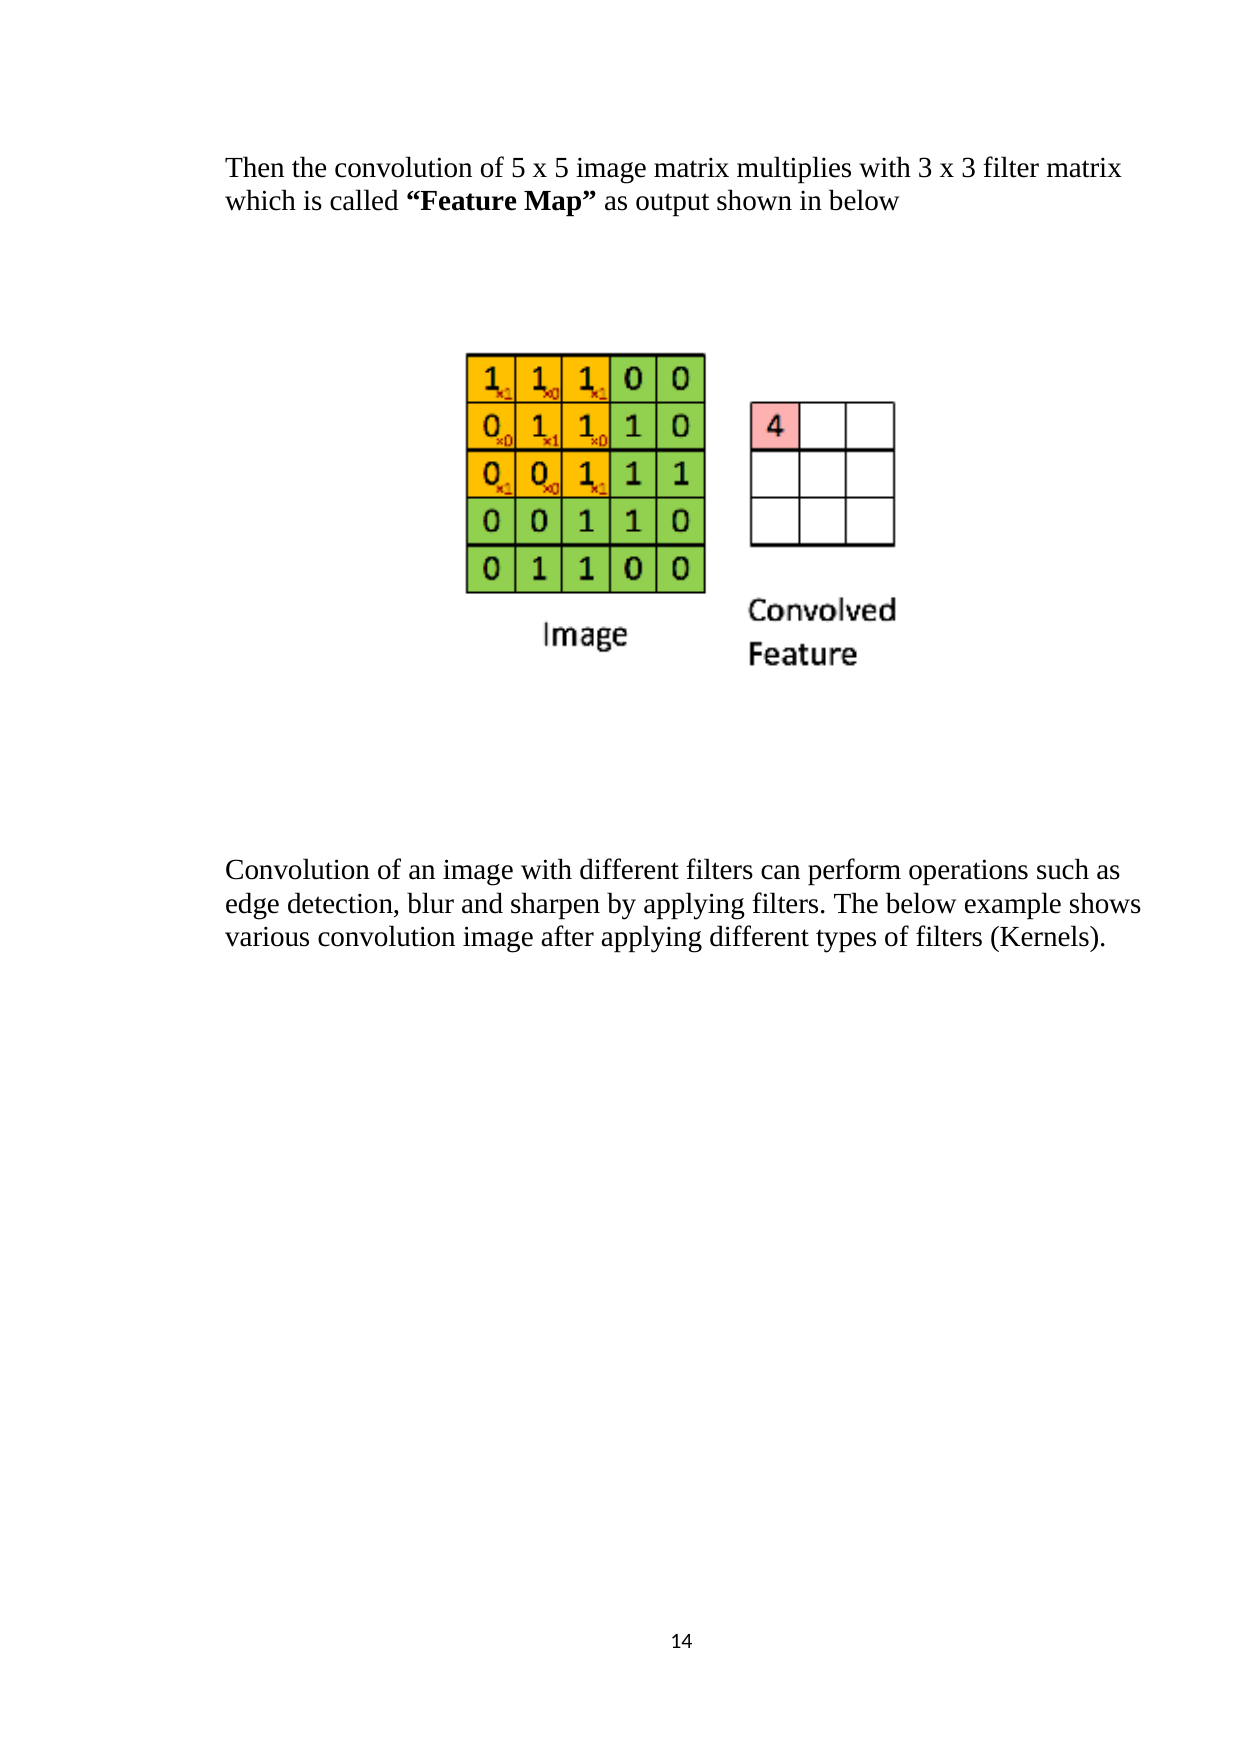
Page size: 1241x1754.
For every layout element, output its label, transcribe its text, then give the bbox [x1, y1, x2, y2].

text Convolution of an image with different filters can perform operations such as edge detection, blur and sharpen by applying filters. The below example shows various convolution image after applying different types of filters (Kernels). [225, 852, 1150, 953]
picture [422, 310, 940, 689]
text Then the convolution of 5 x 5 image matrix multiplies with 3 x 3 filter matrix which is called “Feature Map” as output shown in below [225, 150, 1150, 217]
